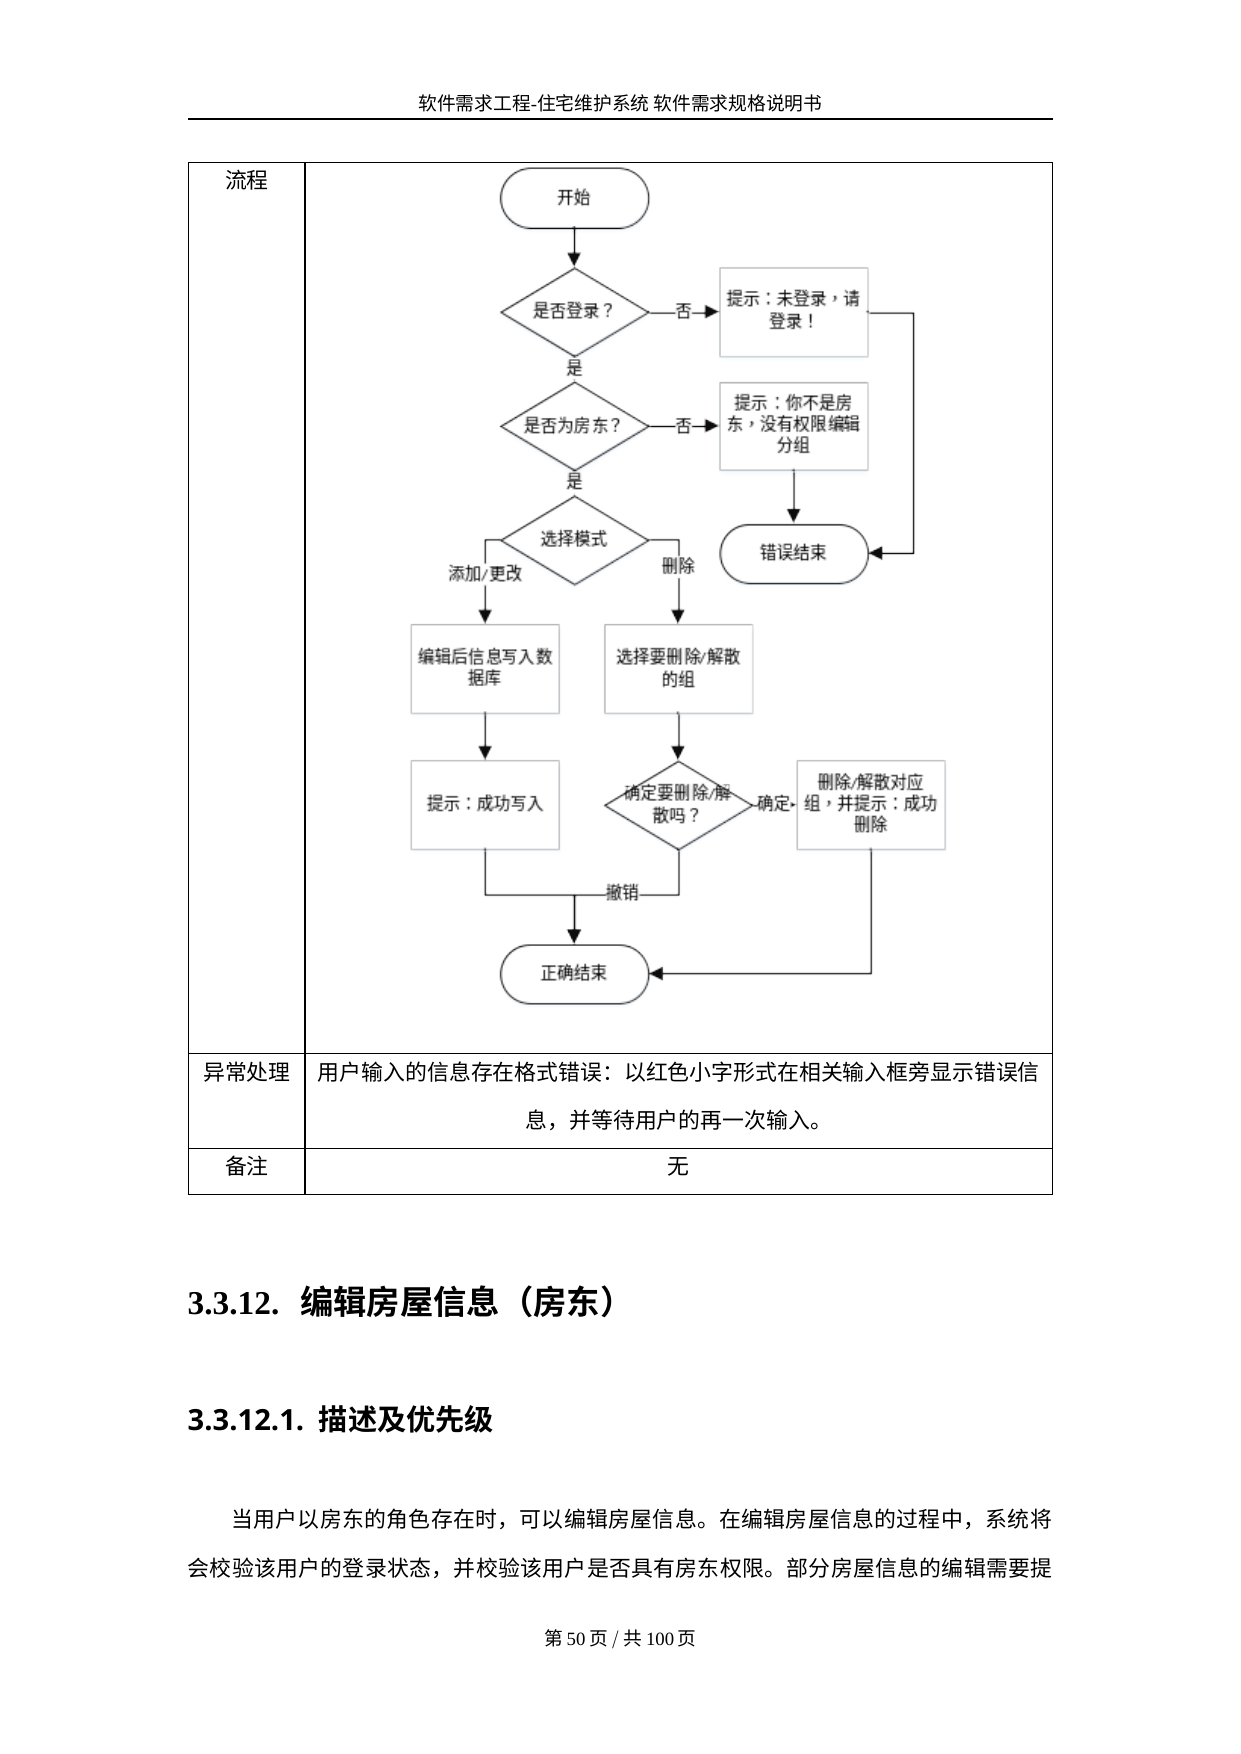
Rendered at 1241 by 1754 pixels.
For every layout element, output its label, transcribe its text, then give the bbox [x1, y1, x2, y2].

table_cell 异常处理 [189, 1054, 304, 1148]
table_cell [306, 163, 1052, 1053]
table_cell 无 [306, 1149, 1052, 1194]
table_cell 备注 [189, 1149, 304, 1194]
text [187, 1502, 1053, 1583]
table_header 用例名称 [714, 314, 912, 551]
table_cell 流程 [189, 163, 304, 1053]
subtitle 编辑房屋信息（房东） [187, 1267, 1053, 1332]
table_cell 用户输入的信息存在格式错误：以红色小字形式在相关输入框旁显示错误信息，并等待用户的再一次输入。 [306, 1054, 1052, 1148]
subtitle 描述及优先级 [187, 1385, 1053, 1450]
